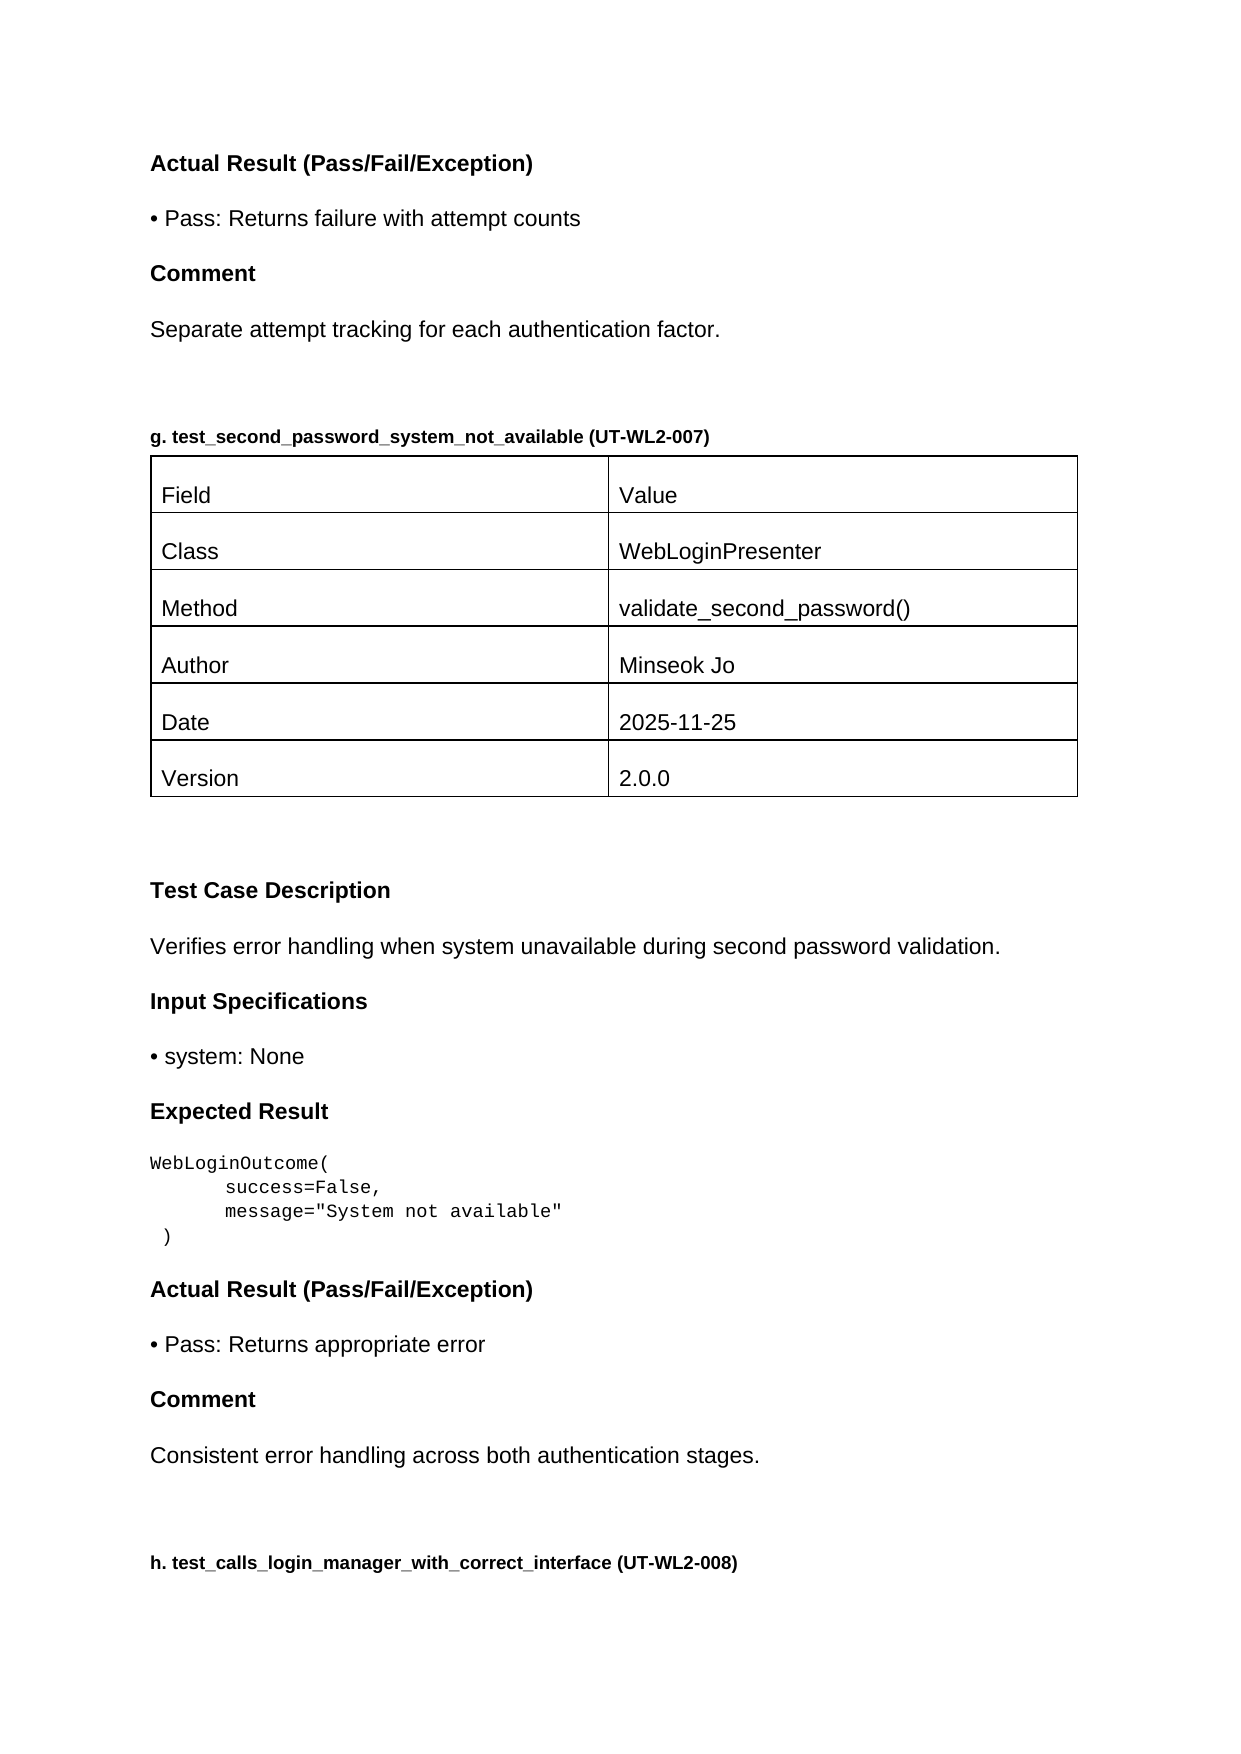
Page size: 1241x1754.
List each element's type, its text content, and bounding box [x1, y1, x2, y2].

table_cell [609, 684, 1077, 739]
text Comment [150, 260, 1090, 287]
text Expected Result [150, 1098, 1090, 1124]
text • Pass: Returns failure with attempt counts [150, 205, 1090, 232]
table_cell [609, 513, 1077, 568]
text Consistent error handling across both authentication stages. [150, 1442, 1090, 1468]
text Test Case Description [150, 877, 1090, 904]
subtitle g. test_second_password_system_not_available (UT-WL2-007) [150, 426, 1090, 448]
text Comment [150, 1386, 1090, 1413]
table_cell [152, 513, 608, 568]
text Actual Result (Pass/Fail/Exception) [150, 1276, 1090, 1302]
text Verifies error handling when system unavailable during second password validation. [150, 933, 1090, 959]
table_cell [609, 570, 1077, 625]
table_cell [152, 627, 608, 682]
text WebLoginOutcome( success=False, message="System not available" ) [150, 1153, 1090, 1248]
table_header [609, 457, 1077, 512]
subtitle h. test_calls_login_manager_with_correct_interface (UT-WL2-008) [150, 1552, 1090, 1573]
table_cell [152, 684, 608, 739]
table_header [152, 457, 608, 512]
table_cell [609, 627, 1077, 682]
text Input Specifications [150, 988, 1090, 1014]
text Separate attempt tracking for each authentication factor. [150, 316, 1090, 342]
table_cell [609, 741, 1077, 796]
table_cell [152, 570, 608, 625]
text • Pass: Returns appropriate error [150, 1331, 1090, 1357]
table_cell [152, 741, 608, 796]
text • system: None [150, 1043, 1090, 1069]
text Actual Result (Pass/Fail/Exception) [150, 150, 1090, 176]
